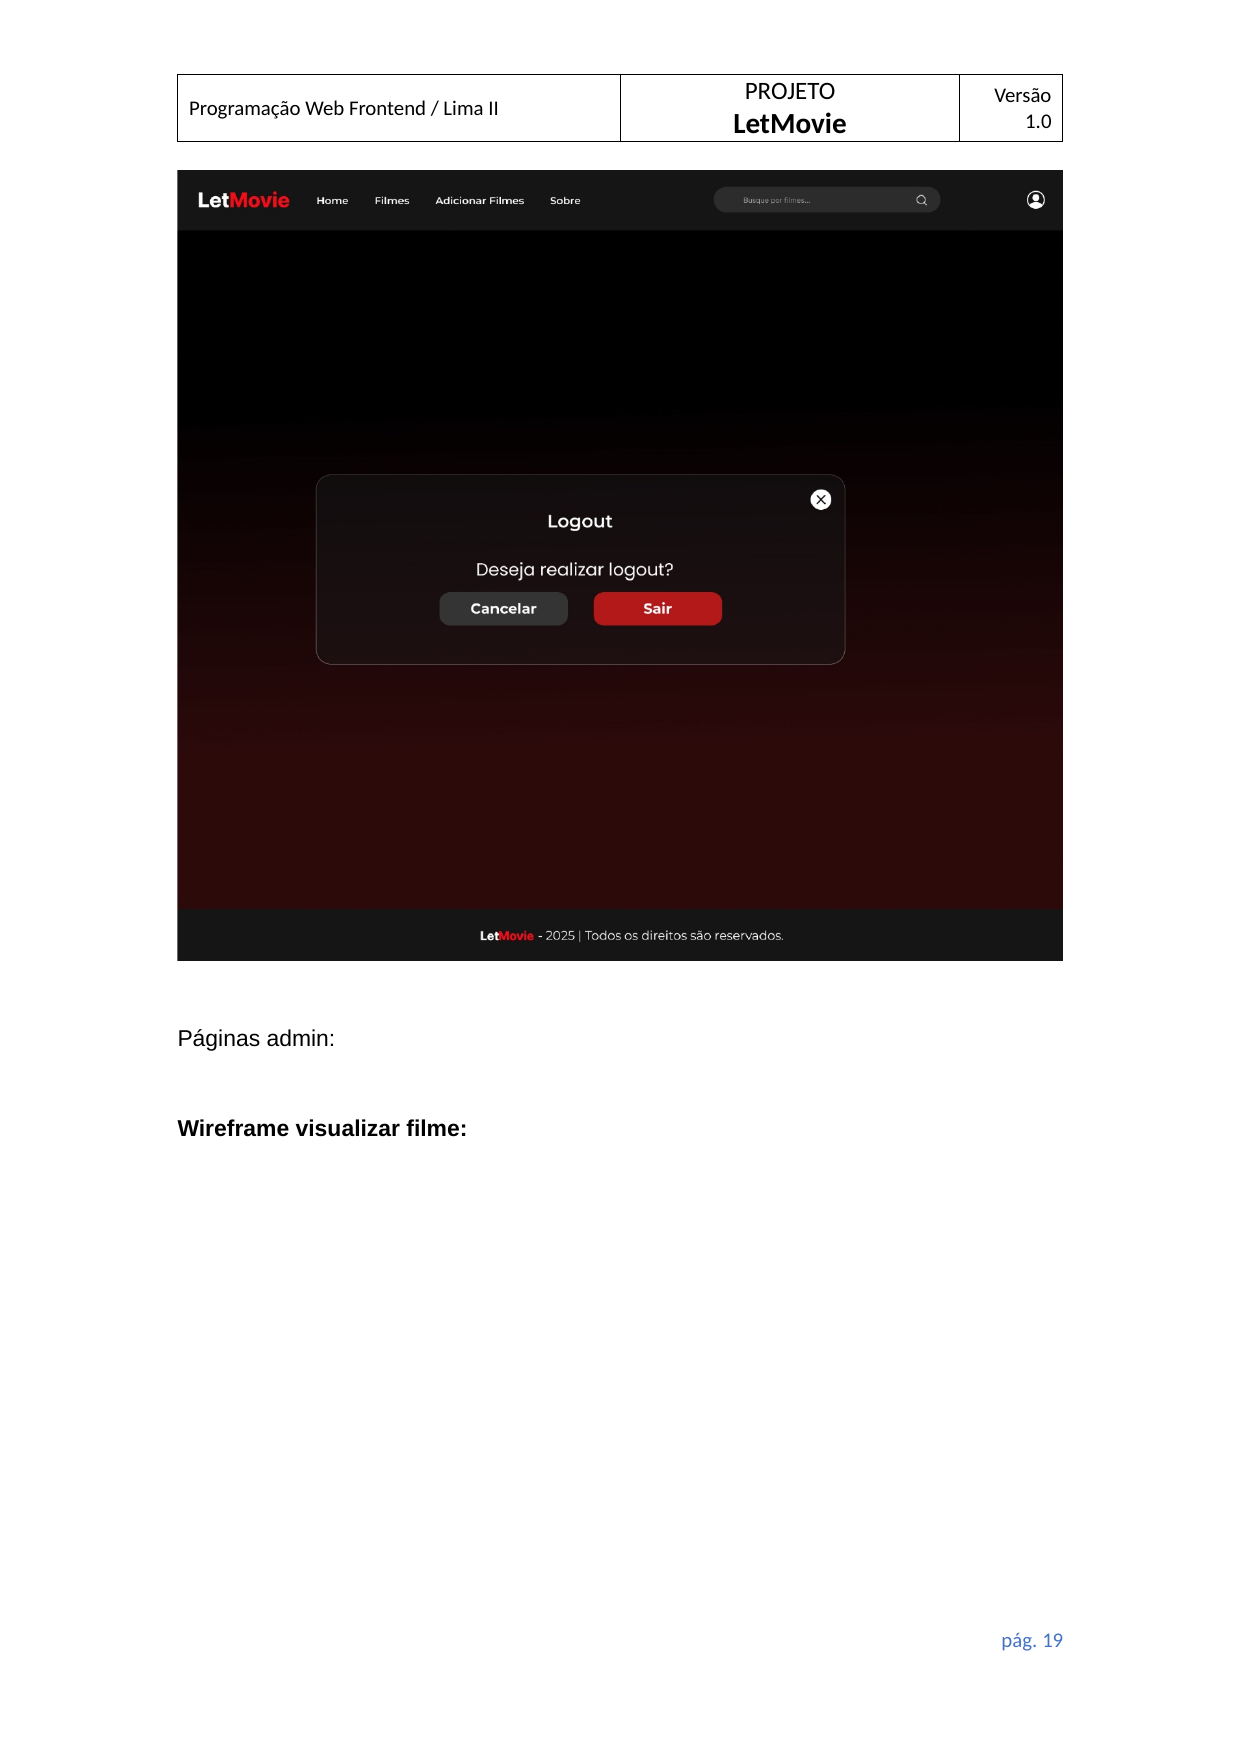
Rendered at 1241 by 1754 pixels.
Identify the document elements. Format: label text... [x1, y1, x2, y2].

text Páginas admin: [177, 1024, 1063, 1051]
text Wireframe visualizar filme: [177, 1115, 1063, 1141]
picture [177, 170, 1063, 961]
